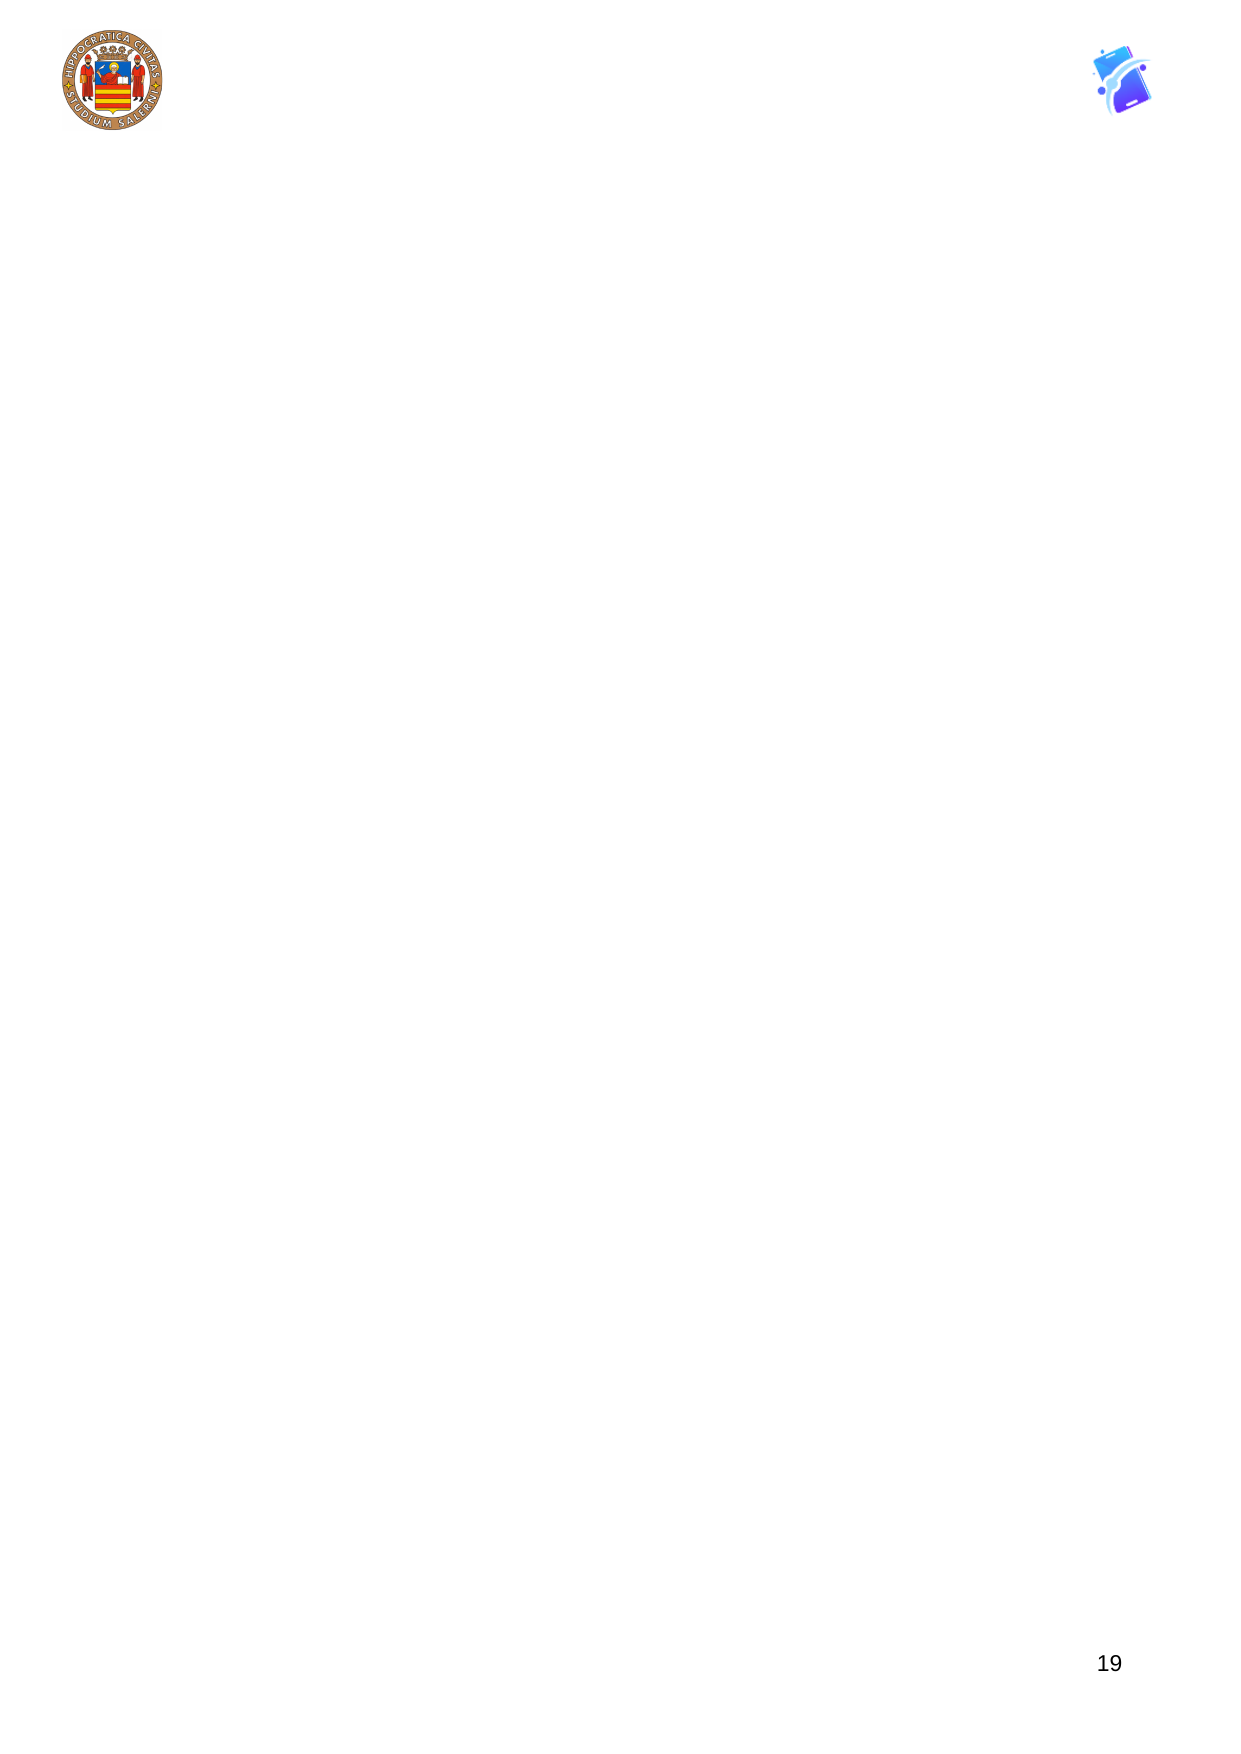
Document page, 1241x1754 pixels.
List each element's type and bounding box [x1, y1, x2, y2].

picture [1066, 25, 1178, 147]
picture [61, 29, 163, 131]
